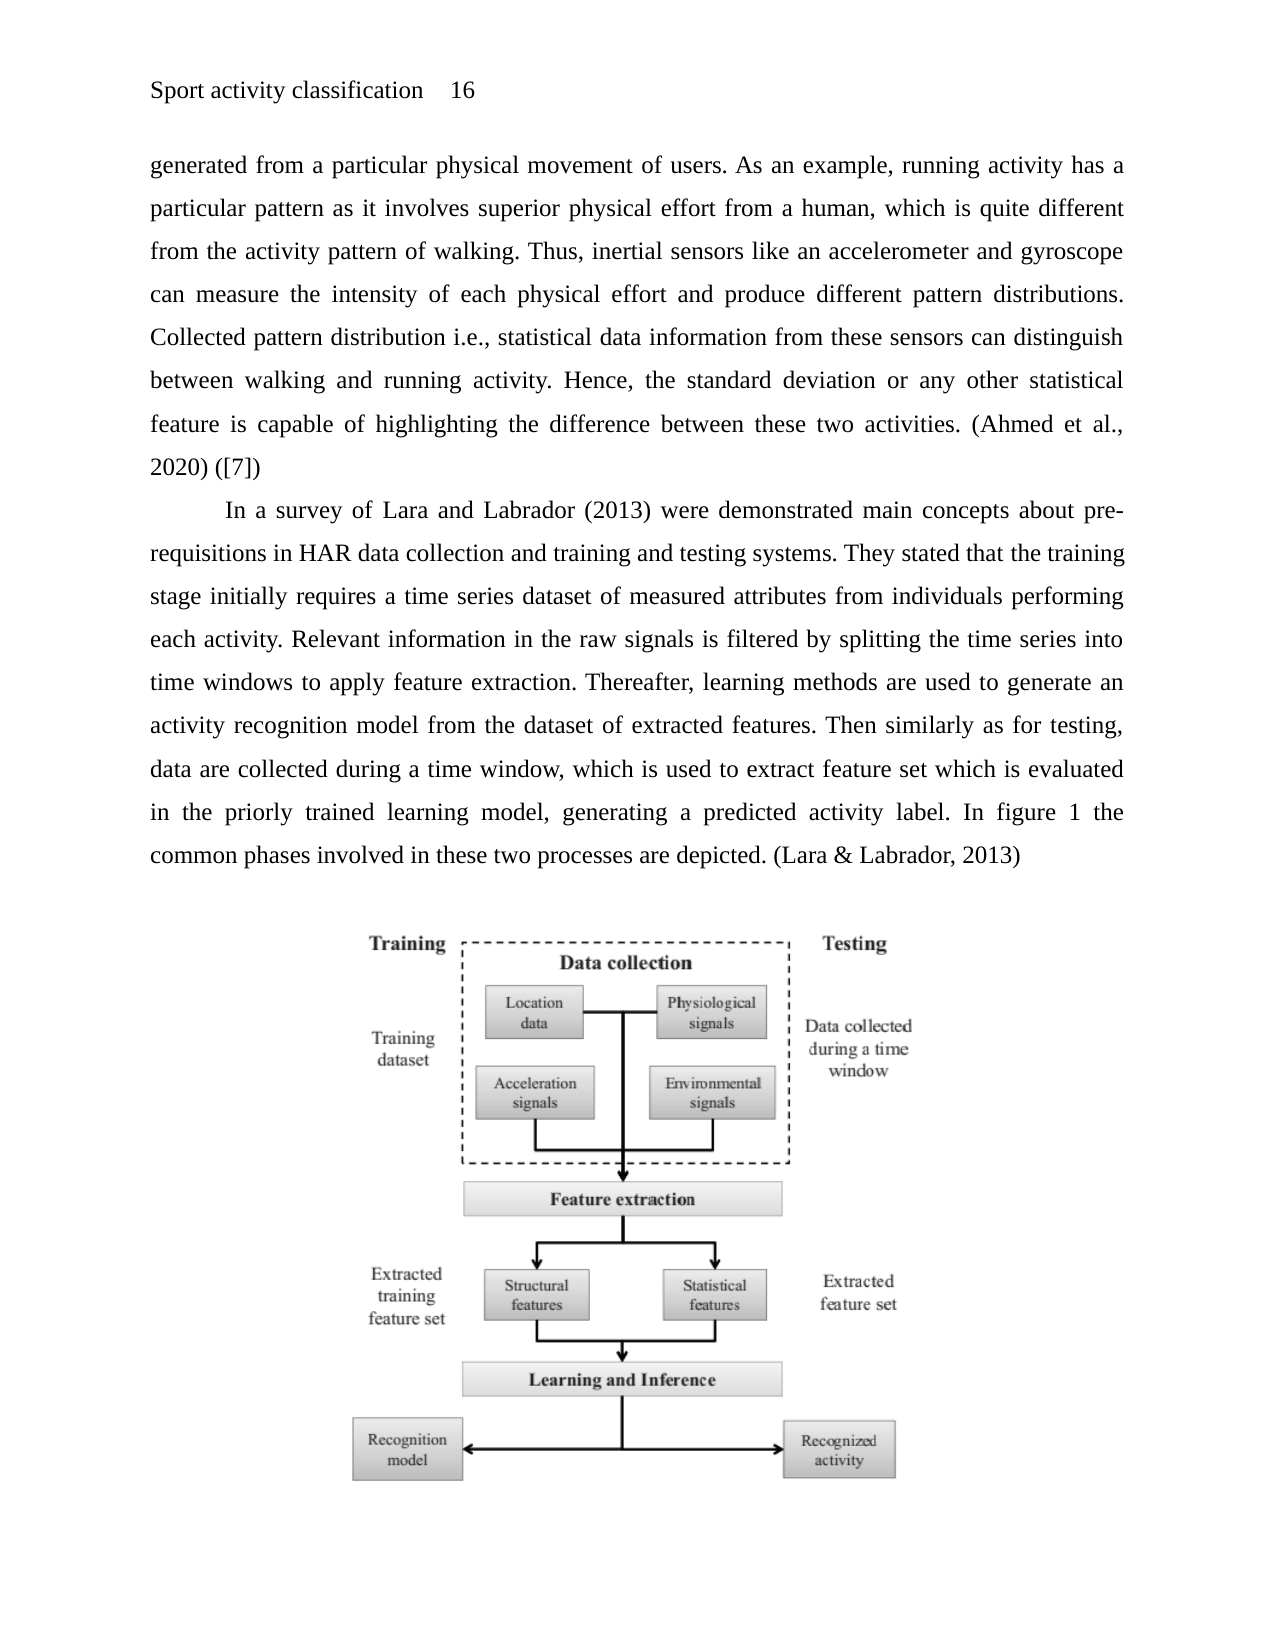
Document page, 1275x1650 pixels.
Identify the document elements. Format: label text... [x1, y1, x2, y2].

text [150, 150, 1125, 481]
text In a survey of Lara and Labrador (2013) were demonstrated main concepts about pre-requisitions in HAR data collection and training and testing systems. They stated that the training stage initially requires a time series dataset of measured attributes from individuals performing each activity. Relevant information in the raw signals is filtered by splitting the time series into time windows to apply feature extraction. Thereafter, learning methods are used to generate an activity recognition model from the dataset of extracted features. Then similarly as for testing, data are collected during a time window, which is used to extract feature set which is evaluated in the priorly trained learning model, generating a predicted activity label. In figure 1 the common phases involved in these two processes are depicted. (Lara & Labrador, 2013) [150, 495, 1125, 869]
